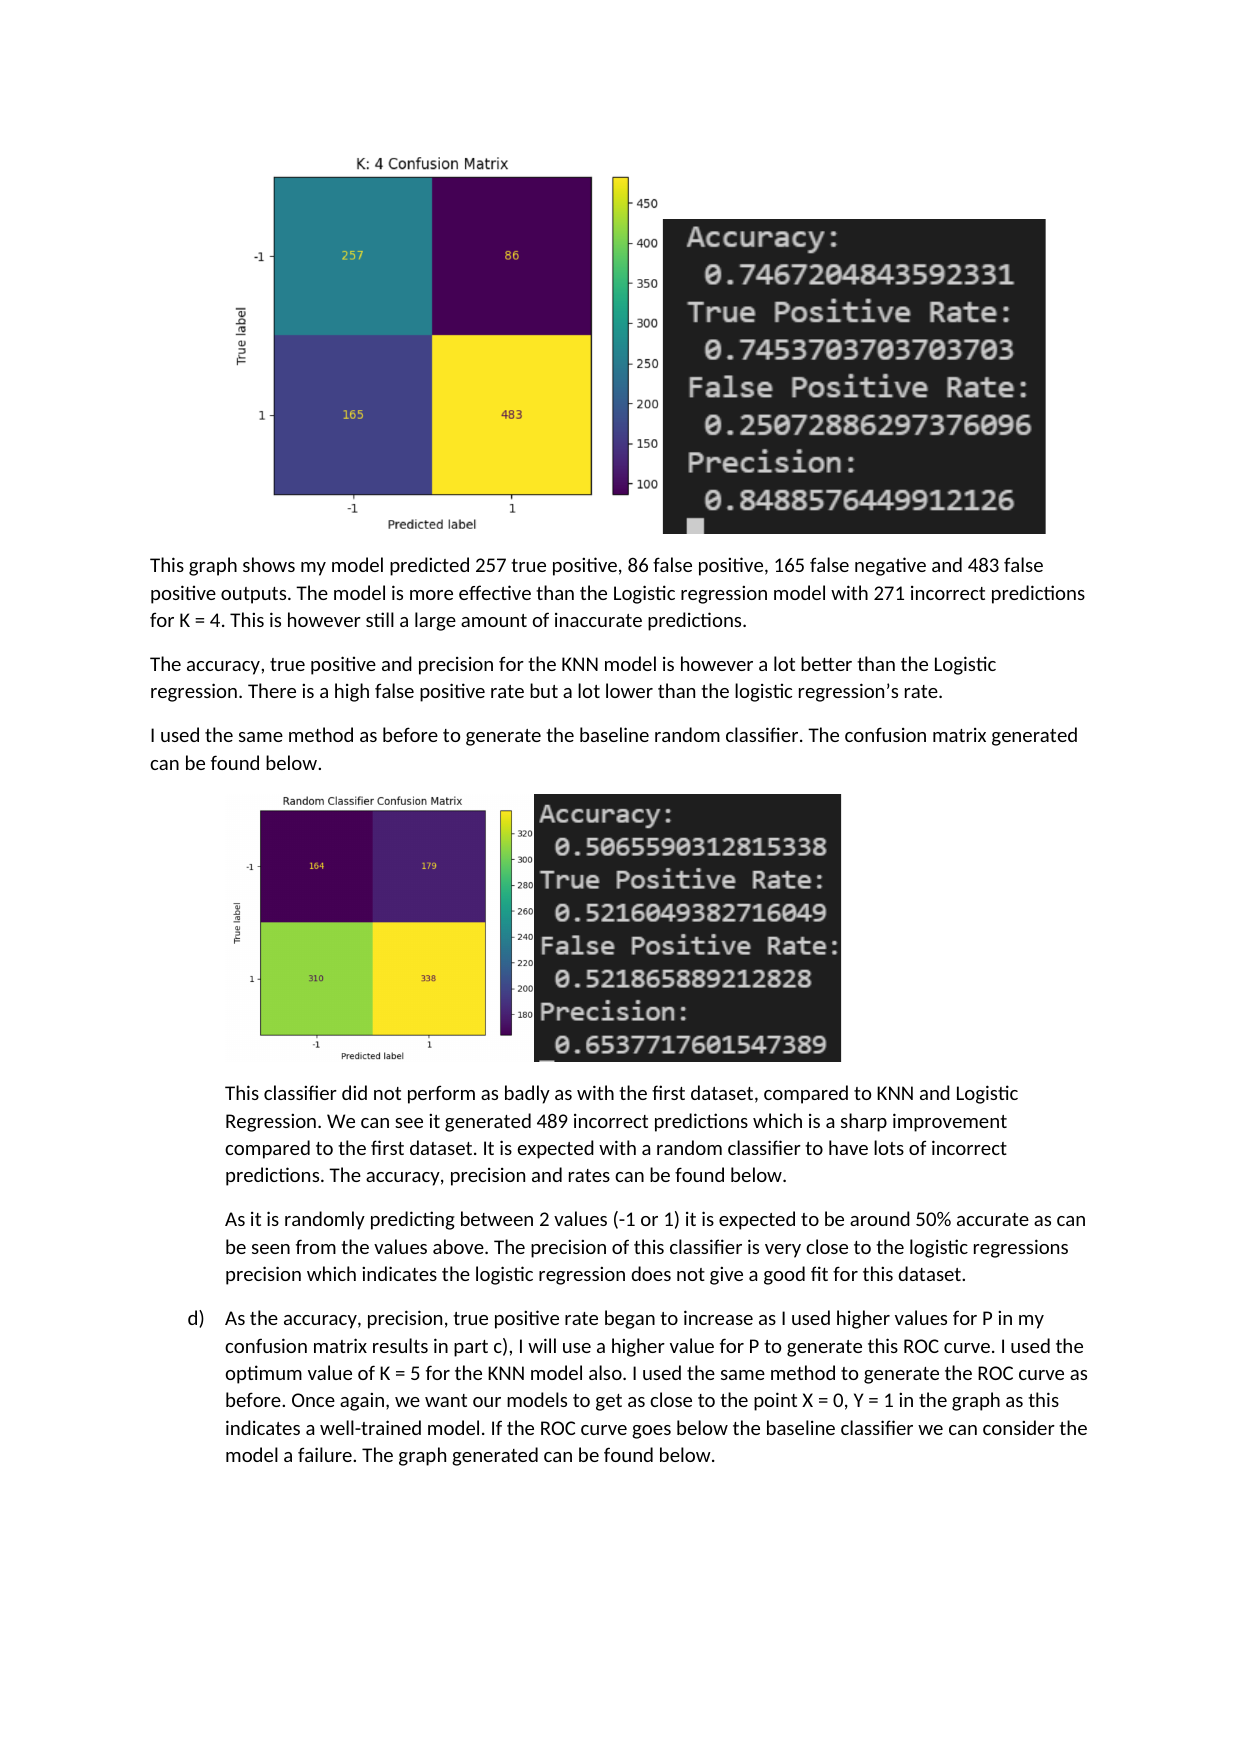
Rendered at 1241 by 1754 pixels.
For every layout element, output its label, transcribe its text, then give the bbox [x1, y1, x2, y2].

picture [225, 150, 1046, 534]
picture [225, 794, 842, 1062]
text As it is randomly predicting between 2 values (-1 or 1) it is expected to be around 50% accurate as can be seen from the values above. The precision of this classifier is very close to the logistic regressions precision which indicates the logistic regression does not give a good fit for this dataset. [225, 1207, 1090, 1287]
text I used the same method as before to generate the baseline random classifier. The confusion matrix generated can be found below. [150, 723, 1090, 776]
text This classifier did not perform as badly as with the first dataset, compared to KNN and Logistic Regression. We can see it generated 489 incorrect predictions which is a sharp improvement compared to the first dataset. It is expected with a random classifier to have lots of incorrect predictions. The accuracy, precision and rates can be found below. [225, 1080, 1090, 1188]
text This graph shows my model predicted 257 true positive, 86 false positive, 165 false negative and 483 false positive outputs. The model is more effective than the Logistic regression model with 271 incorrect predictions for K = 4. This is however still a large amount of inaccurate predictions. [150, 552, 1090, 633]
text The accuracy, true positive and precision for the KNN model is however a lot better than the Logistic regression. There is a high false positive rate but a lot lower than the logistic regression’s rate. [150, 651, 1090, 704]
list As the accuracy, precision, true positive rate began to increase as I used higher values for P in my confusion matrix results in part c), I will use a higher value for P to generate this ROC curve. I used the optimum value of K = 5 for the KNN model also. I used the same method to generate the ROC curve as before. Once again, we want our models to get as close to the point X = 0, Y = 1 in the graph as this indicates a well-trained model. If the ROC curve goes below the baseline classifier we can consider the model a failure. The graph generated can be found below. [187, 1306, 1090, 1468]
